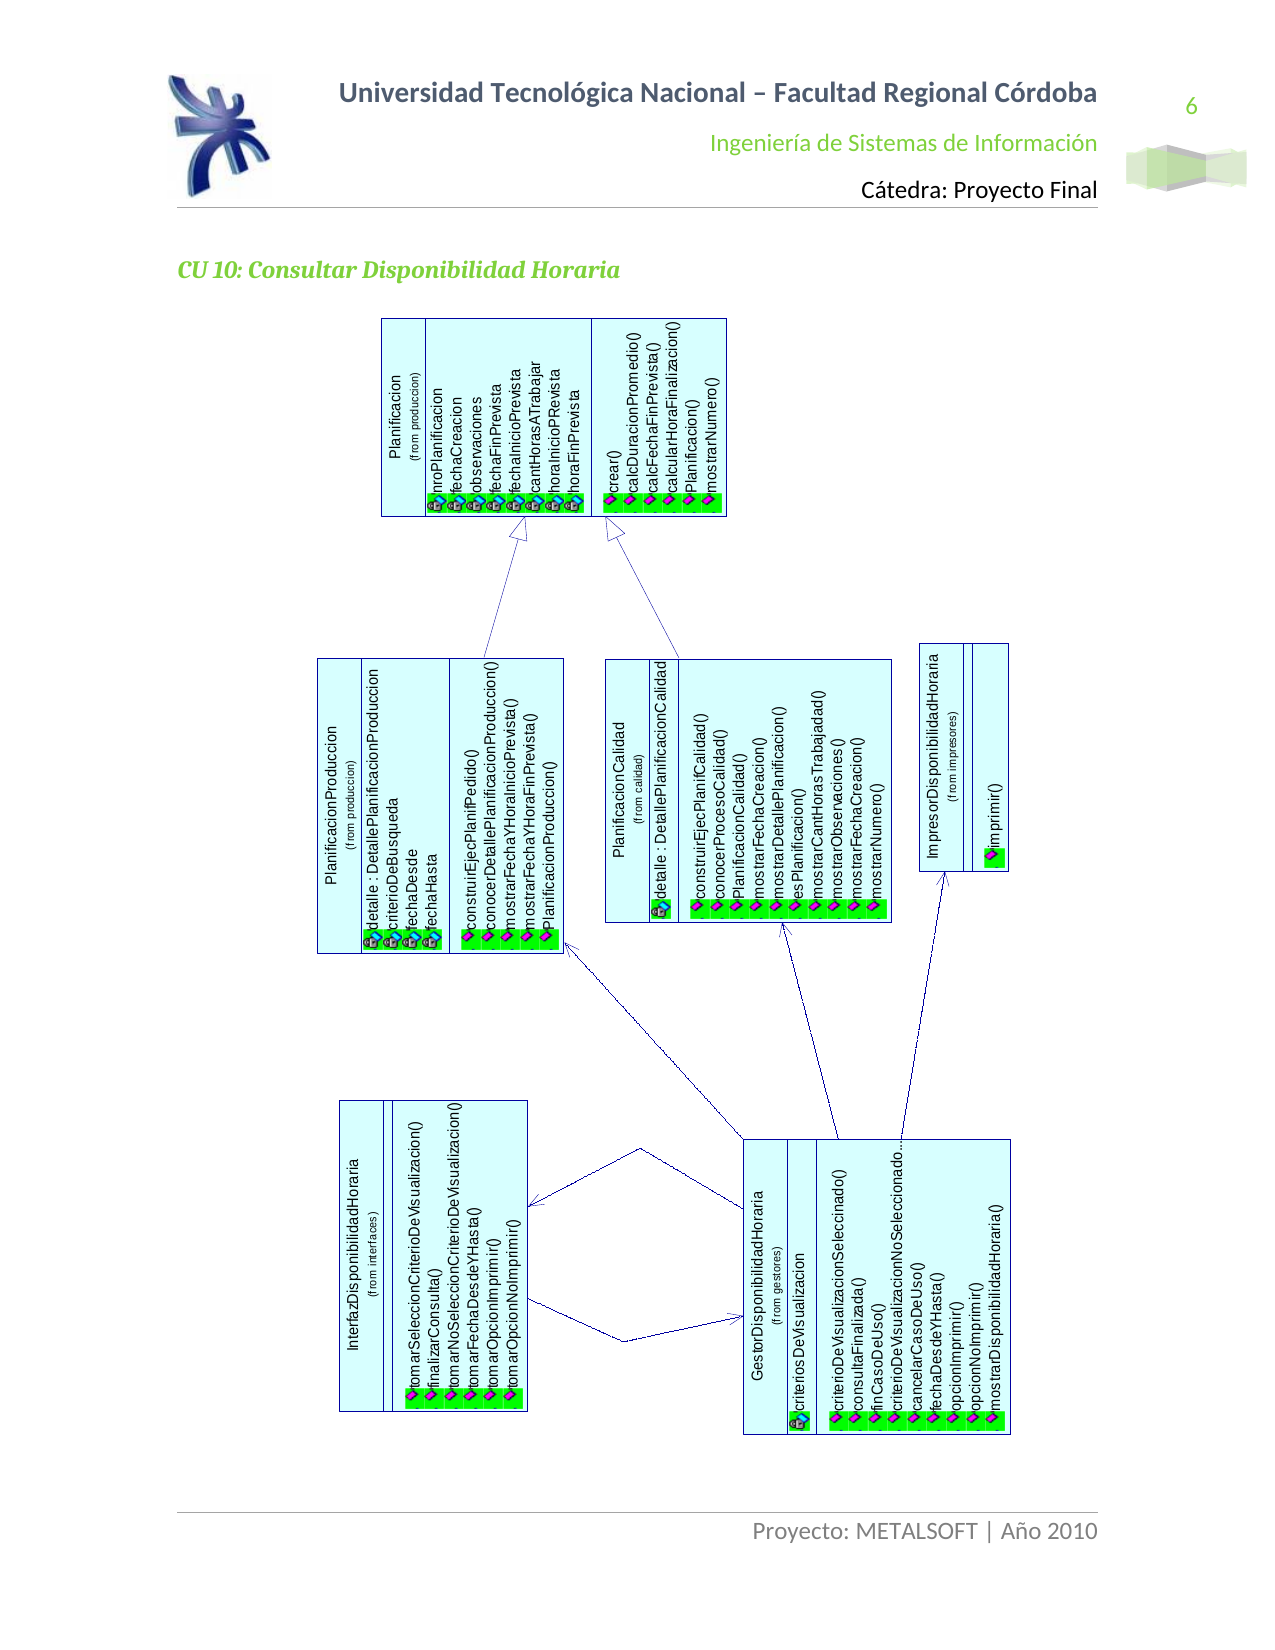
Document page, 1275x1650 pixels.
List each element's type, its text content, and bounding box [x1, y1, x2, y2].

picture [167, 74, 272, 199]
text CU 10: Consultar Disponibilidad Horaria [177, 256, 1098, 284]
